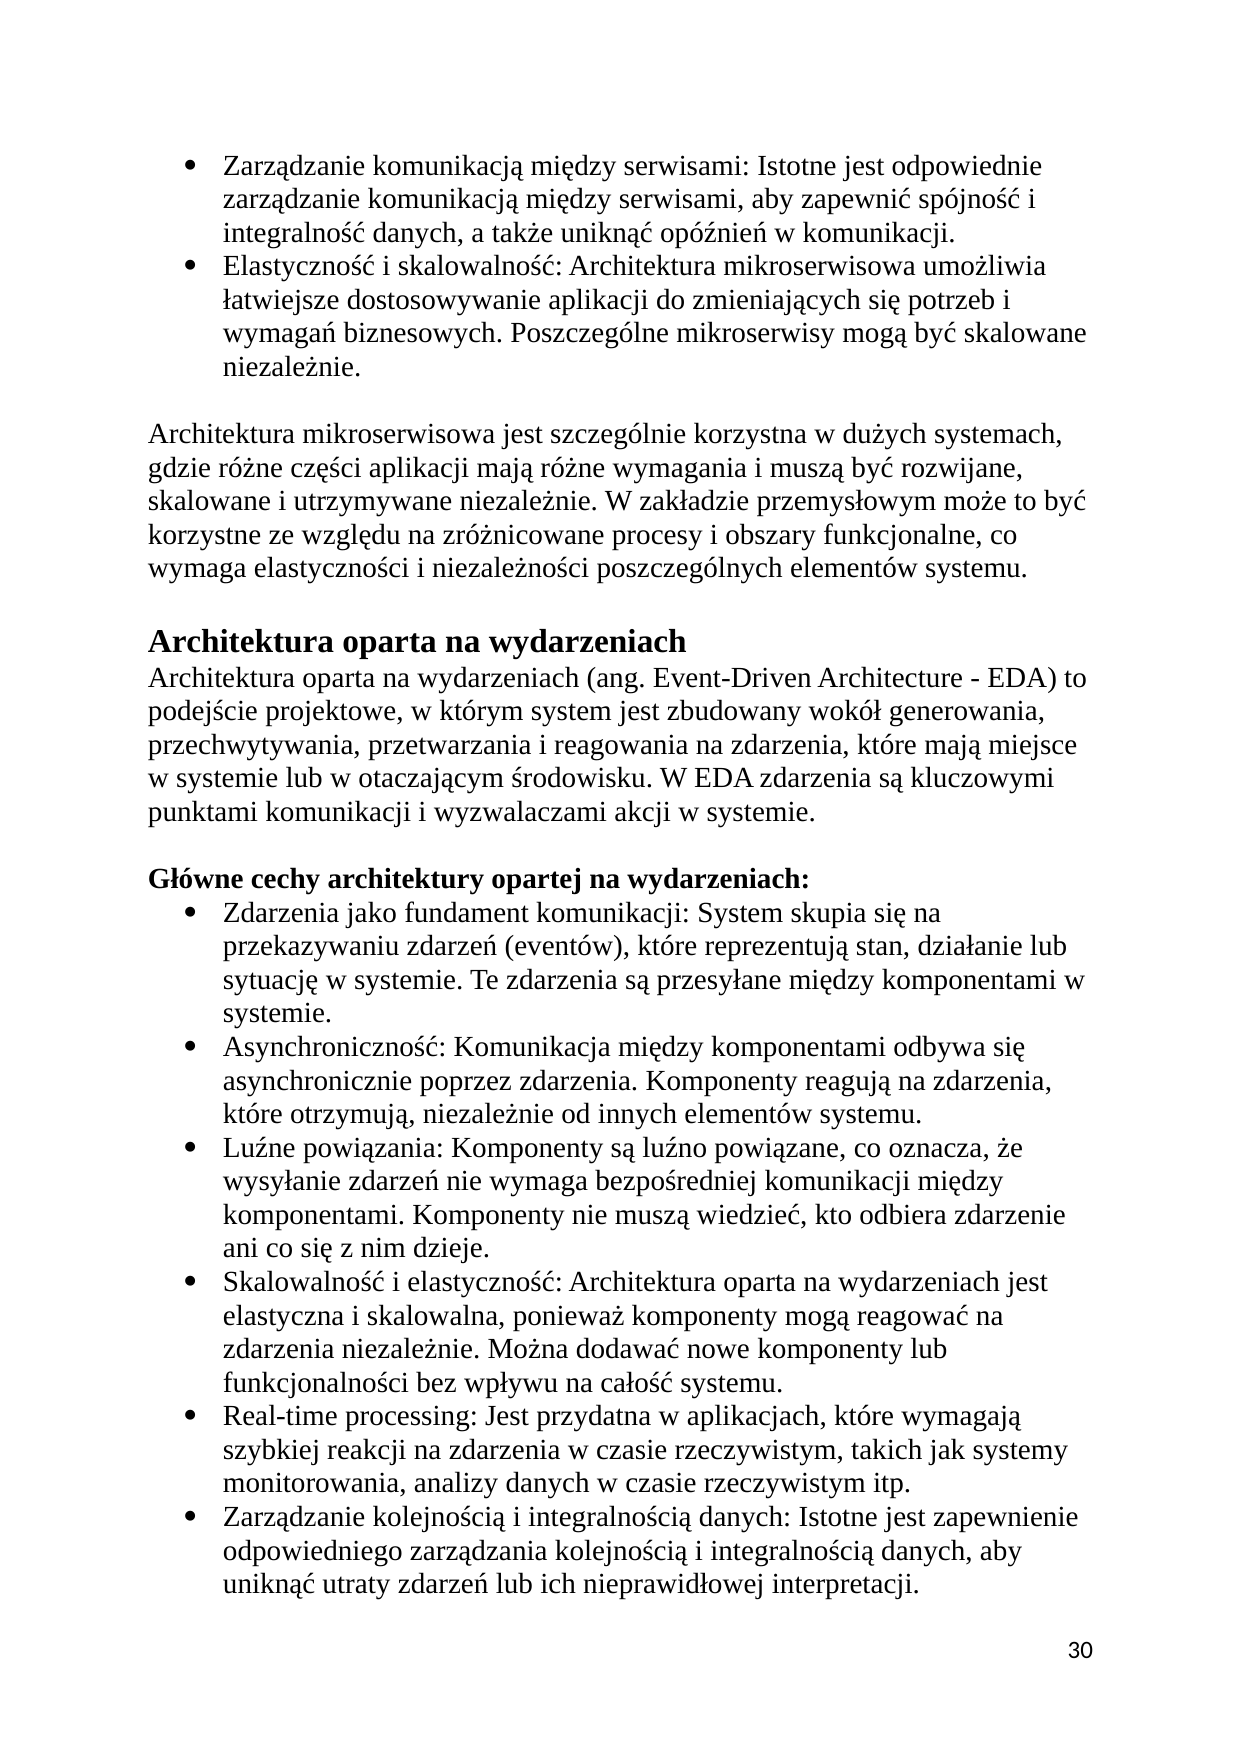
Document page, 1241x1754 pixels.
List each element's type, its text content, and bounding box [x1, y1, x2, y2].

subtitle Architektura oparta na wydarzeniach [148, 622, 1093, 660]
text Architektura mikroserwisowa jest szczególnie korzystna w dużych systemach, gdzie różne części aplikacji mają różne wymagania i muszą być rozwijane, skalowane i utrzymywane niezależnie. W zakładzie przemysłowym może to być korzystne ze względu na zróżnicowane procesy i obszary funkcjonalne, co wymaga elastyczności i niezależności poszczególnych elementów systemu. [148, 416, 1093, 584]
list Skalowalność i elastyczność: Architektura oparta na wydarzeniach jest elastyczna i skalowalna, ponieważ komponenty mogą reagować na zdarzenia niezależnie. Można dodawać nowe komponenty lub funkcjonalności bez wpływu na całość systemu. [185, 1264, 1093, 1398]
list Zdarzenia jako fundament komunikacji: System skupia się na przekazywaniu zdarzeń (eventów), które reprezentują stan, działanie lub sytuację w systemie. Te zdarzenia są przesyłane między komponentami w systemie. [185, 895, 1093, 1029]
text Architektura oparta na wydarzeniach (ang. Event-Driven Architecture - EDA) to podejście projektowe, w którym system jest zbudowany wokół generowania, przechwytywania, przetwarzania i reagowania na zdarzenia, które mają miejsce w systemie lub w otaczającym środowisku. W EDA zdarzenia są kluczowymi punktami komunikacji i wyzwalaczami akcji w systemie. [148, 660, 1093, 828]
list Zarządzanie komunikacją między serwisami: Istotne jest odpowiednie zarządzanie komunikacją między serwisami, aby zapewnić spójność i integralność danych, a także uniknąć opóźnień w komunikacji. [185, 148, 1093, 248]
list Zarządzanie kolejnością i integralnością danych: Istotne jest zapewnienie odpowiedniego zarządzania kolejnością i integralnością danych, aby uniknąć utraty zdarzeń lub ich nieprawidłowej interpretacji. [185, 1499, 1093, 1600]
list Elastyczność i skalowalność: Architektura mikroserwisowa umożliwia łatwiejsze dostosowywanie aplikacji do zmieniających się potrzeb i wymagań biznesowych. Poszczególne mikroserwisy mogą być skalowane niezależnie. [185, 248, 1093, 383]
list Real-time processing: Jest przydatna w aplikacjach, które wymagają szybkiej reakcji na zdarzenia w czasie rzeczywistym, takich jak systemy monitorowania, analizy danych w czasie rzeczywistym itp. [185, 1398, 1093, 1499]
list Luźne powiązania: Komponenty są luźno powiązane, co oznacza, że wysyłanie zdarzeń nie wymaga bezpośredniej komunikacji między komponentami. Komponenty nie muszą wiedzieć, kto odbiera zdarzenie ani co się z nim dzieje. [185, 1130, 1093, 1264]
list Asynchroniczność: Komunikacja między komponentami odbywa się asynchronicznie poprzez zdarzenia. Komponenty reagują na zdarzenia, które otrzymują, niezależnie od innych elementów systemu. [185, 1029, 1093, 1130]
text Główne cechy architektury opartej na wydarzeniach: [148, 861, 1093, 895]
